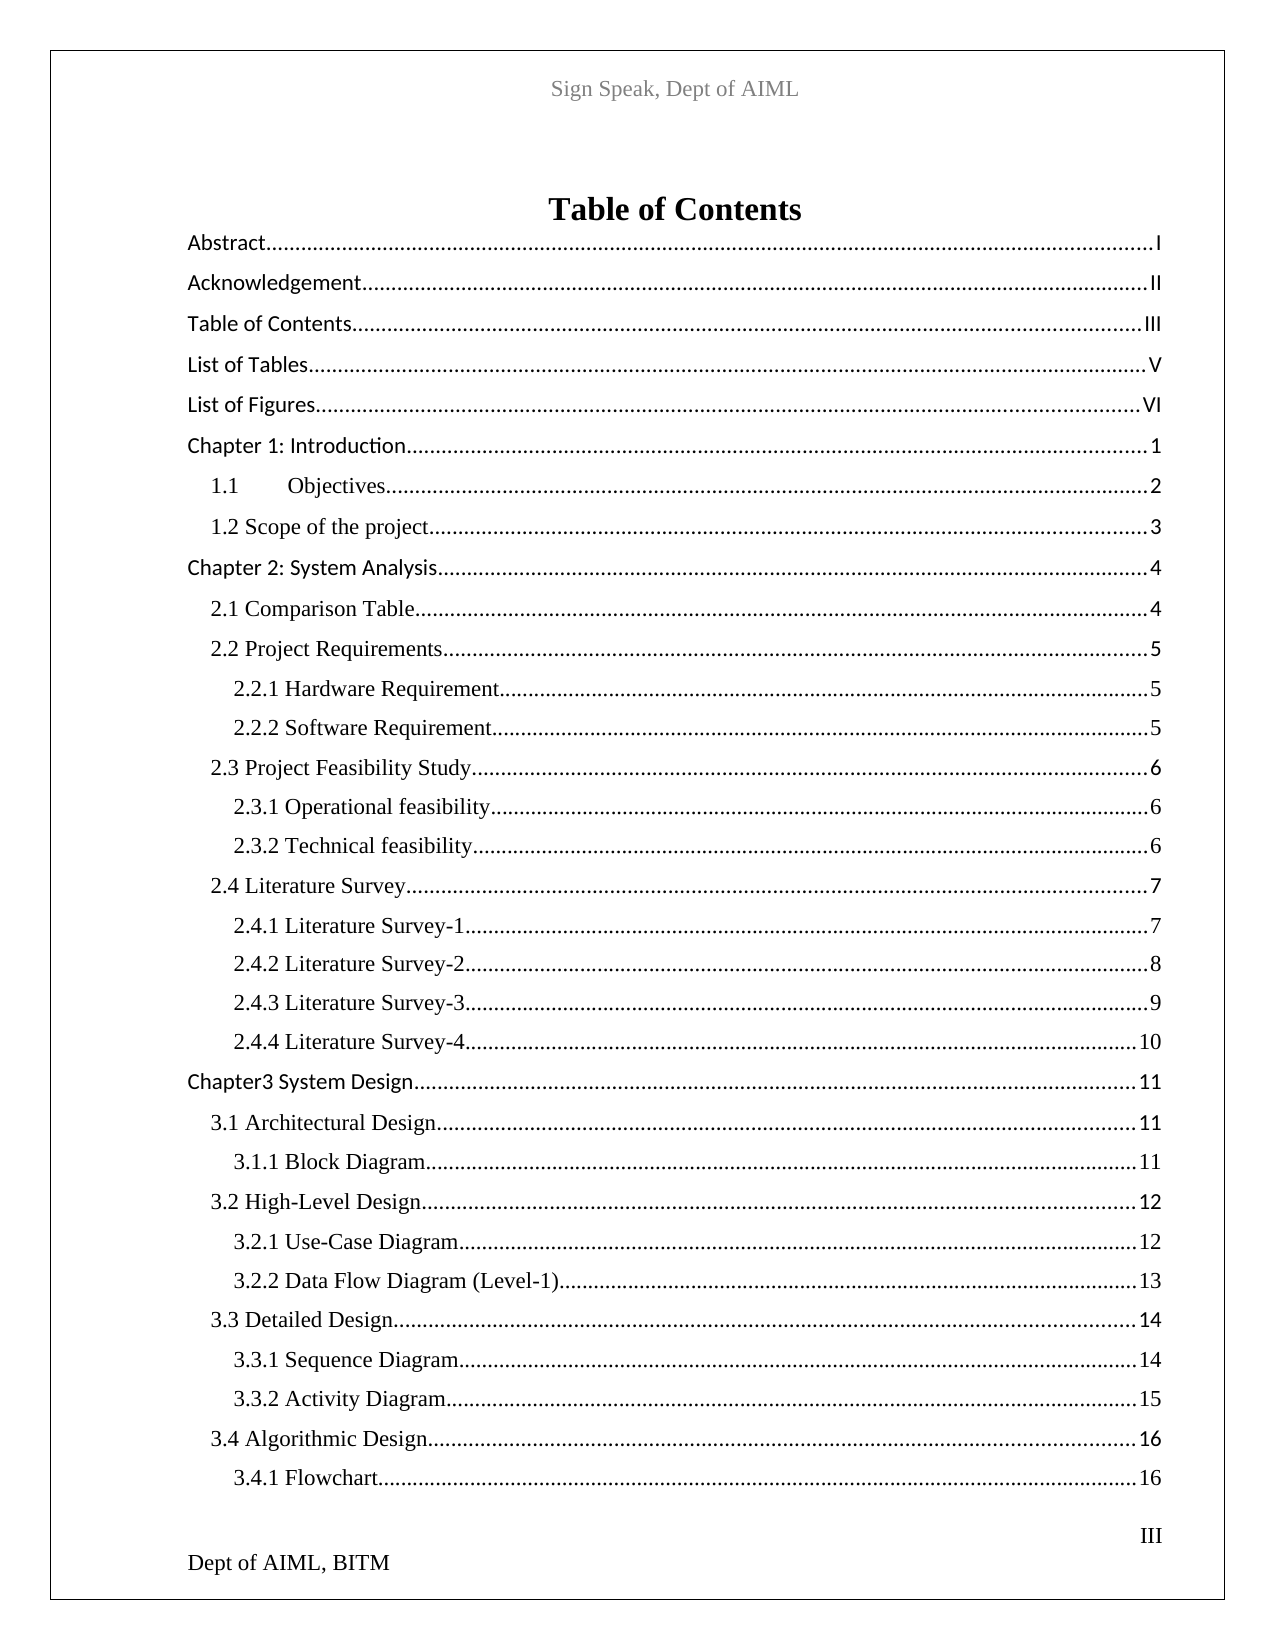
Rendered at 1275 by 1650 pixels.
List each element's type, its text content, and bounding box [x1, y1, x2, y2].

text Table of Contents III [187, 309, 1162, 337]
text Chapter3 System Design 11 [187, 1067, 1162, 1095]
text 2.3.1 Operational feasibility 6 [233, 793, 1162, 820]
text 2.1 Comparison Table 4 [210, 594, 1162, 622]
text 2.4.3 Literature Survey-3 9 [233, 989, 1162, 1016]
text 3.3 Detailed Design 14 [210, 1306, 1162, 1333]
subtitle Table of Contents [187, 189, 1162, 228]
text Chapter 1: Introduction 1 [187, 431, 1162, 459]
text List of Figures VI [187, 390, 1162, 418]
text 3.4.1 Flowchart 16 [233, 1464, 1162, 1491]
text 1.1 Objectives 2 [210, 472, 1162, 500]
text 2.4.4 Literature Survey-4 10 [233, 1028, 1162, 1054]
text 3.2.2 Data Flow Diagram (Level-1) 13 [233, 1267, 1162, 1293]
text 3.3.2 Activity Diagram 15 [233, 1385, 1162, 1411]
text 3.3.1 Sequence Diagram 14 [233, 1346, 1162, 1372]
text 2.2.2 Software Requirement 5 [233, 714, 1162, 740]
text 1.2 Scope of the project 3 [210, 512, 1162, 541]
text 2.4.2 Literature Survey-2 8 [233, 951, 1162, 977]
text Acknowledgement II [187, 268, 1162, 297]
text 3.1.1 Block Diagram 11 [233, 1148, 1162, 1175]
text 2.3 Project Feasibility Study 6 [210, 753, 1162, 781]
text 2.2.1 Hardware Requirement 5 [233, 675, 1162, 701]
text 2.3.2 Technical feasibility 6 [233, 832, 1162, 858]
text 2.4 Literature Survey 7 [210, 871, 1162, 899]
text List of Tables V [187, 350, 1162, 378]
text 3.2.1 Use-Case Diagram 12 [233, 1228, 1162, 1254]
text 2.4.1 Literature Survey-1 7 [233, 912, 1162, 938]
text Chapter 2: System Analysis 4 [187, 553, 1162, 581]
text 2.2 Project Requirements 5 [210, 634, 1162, 662]
text Abstract I [187, 228, 1162, 256]
text 3.2 High-Level Design 12 [210, 1187, 1162, 1215]
text 3.4 Algorithmic Design 16 [210, 1424, 1162, 1452]
text 3.1 Architectural Design 11 [210, 1108, 1162, 1136]
